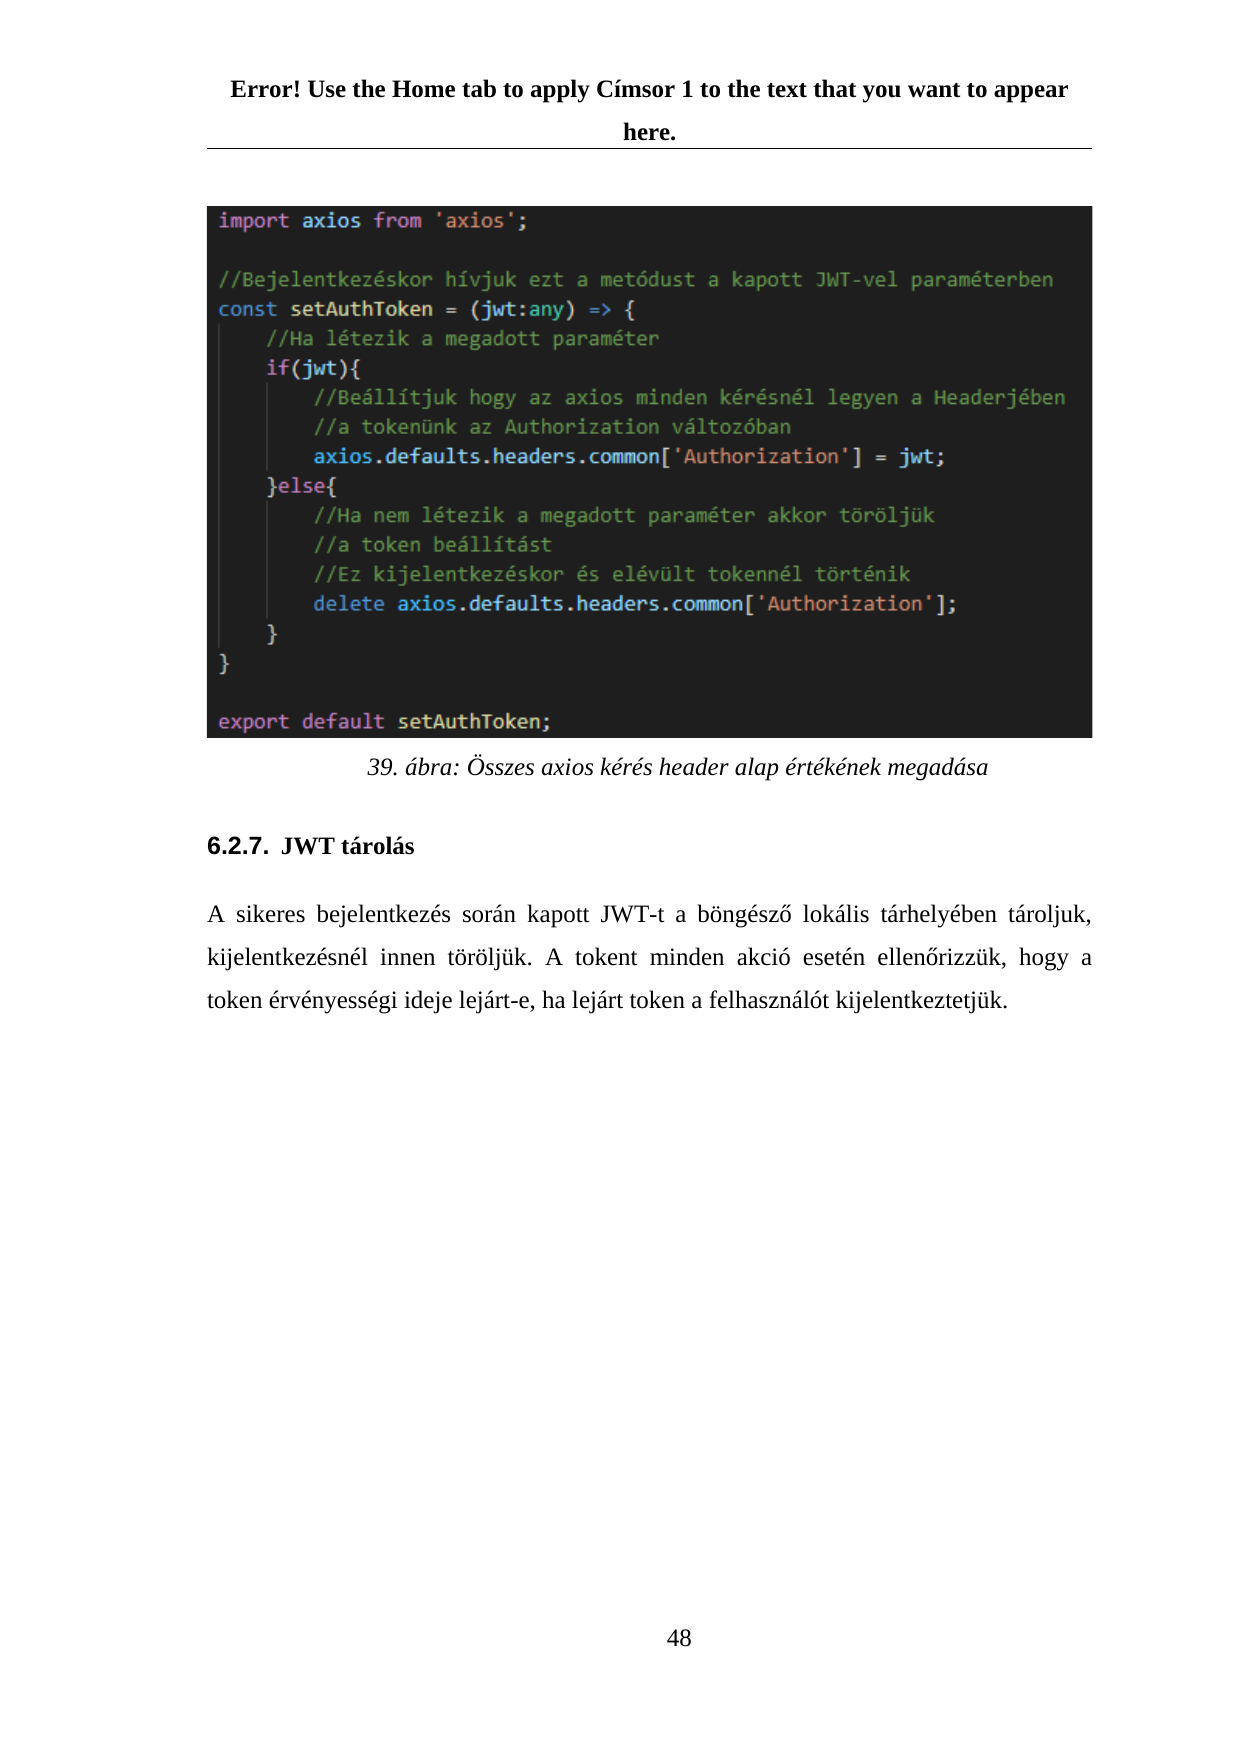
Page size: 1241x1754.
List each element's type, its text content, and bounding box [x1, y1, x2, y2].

text A sikeres bejelentkezés során kapott JWT-t a böngésző lokális tárhelyében tároljuk, kijelentkezésnél innen töröljük. A tokent minden akció esetén ellenőrizzük, hogy a token érvényességi ideje lejárt-e, ha lejárt token a felhasználót kijelentkeztetjük. [207, 899, 1092, 1014]
text 39. ábra: Összes axios kérés header alap értékének megadása [207, 752, 1092, 781]
picture [206, 206, 1093, 738]
subtitle JWT tárolás [207, 831, 1092, 860]
